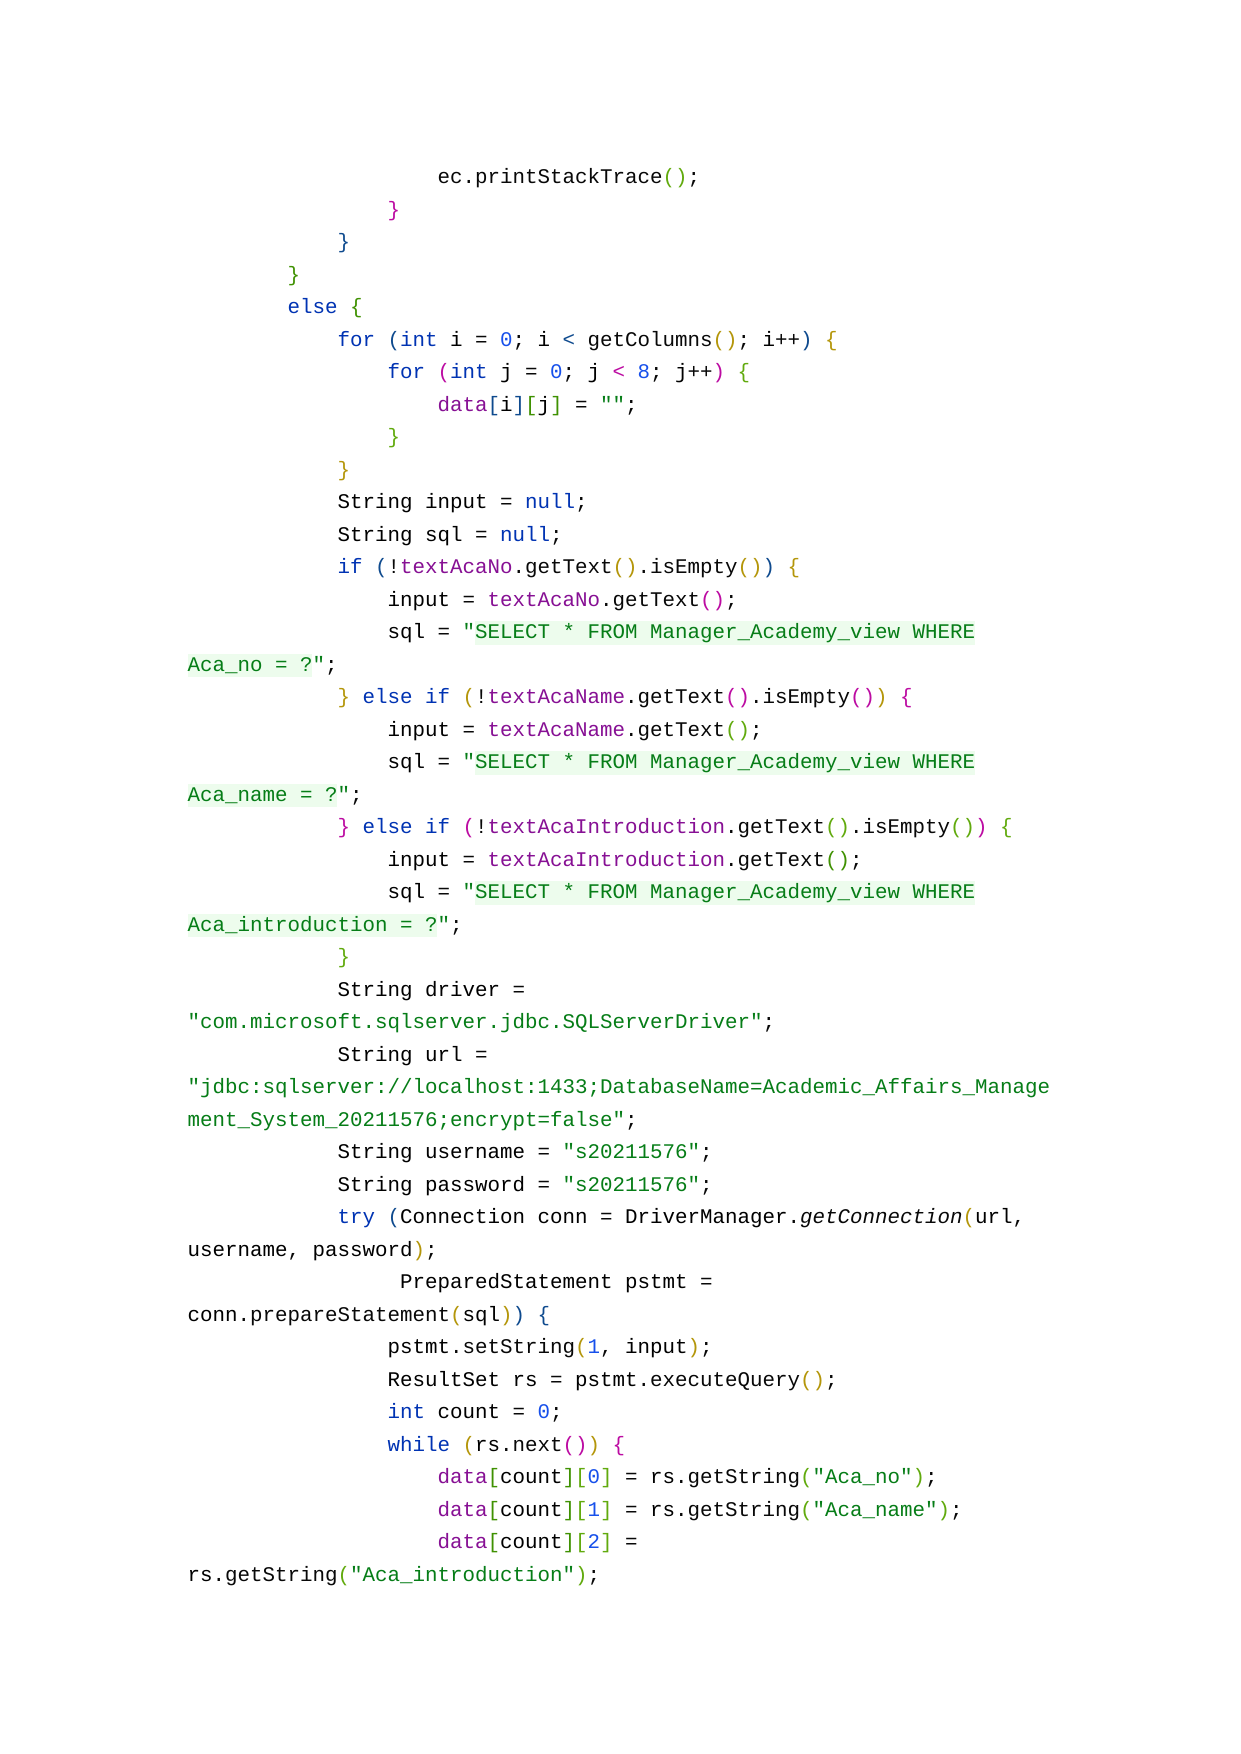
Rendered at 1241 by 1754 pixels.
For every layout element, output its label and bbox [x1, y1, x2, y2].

text [187, 162, 1053, 1592]
